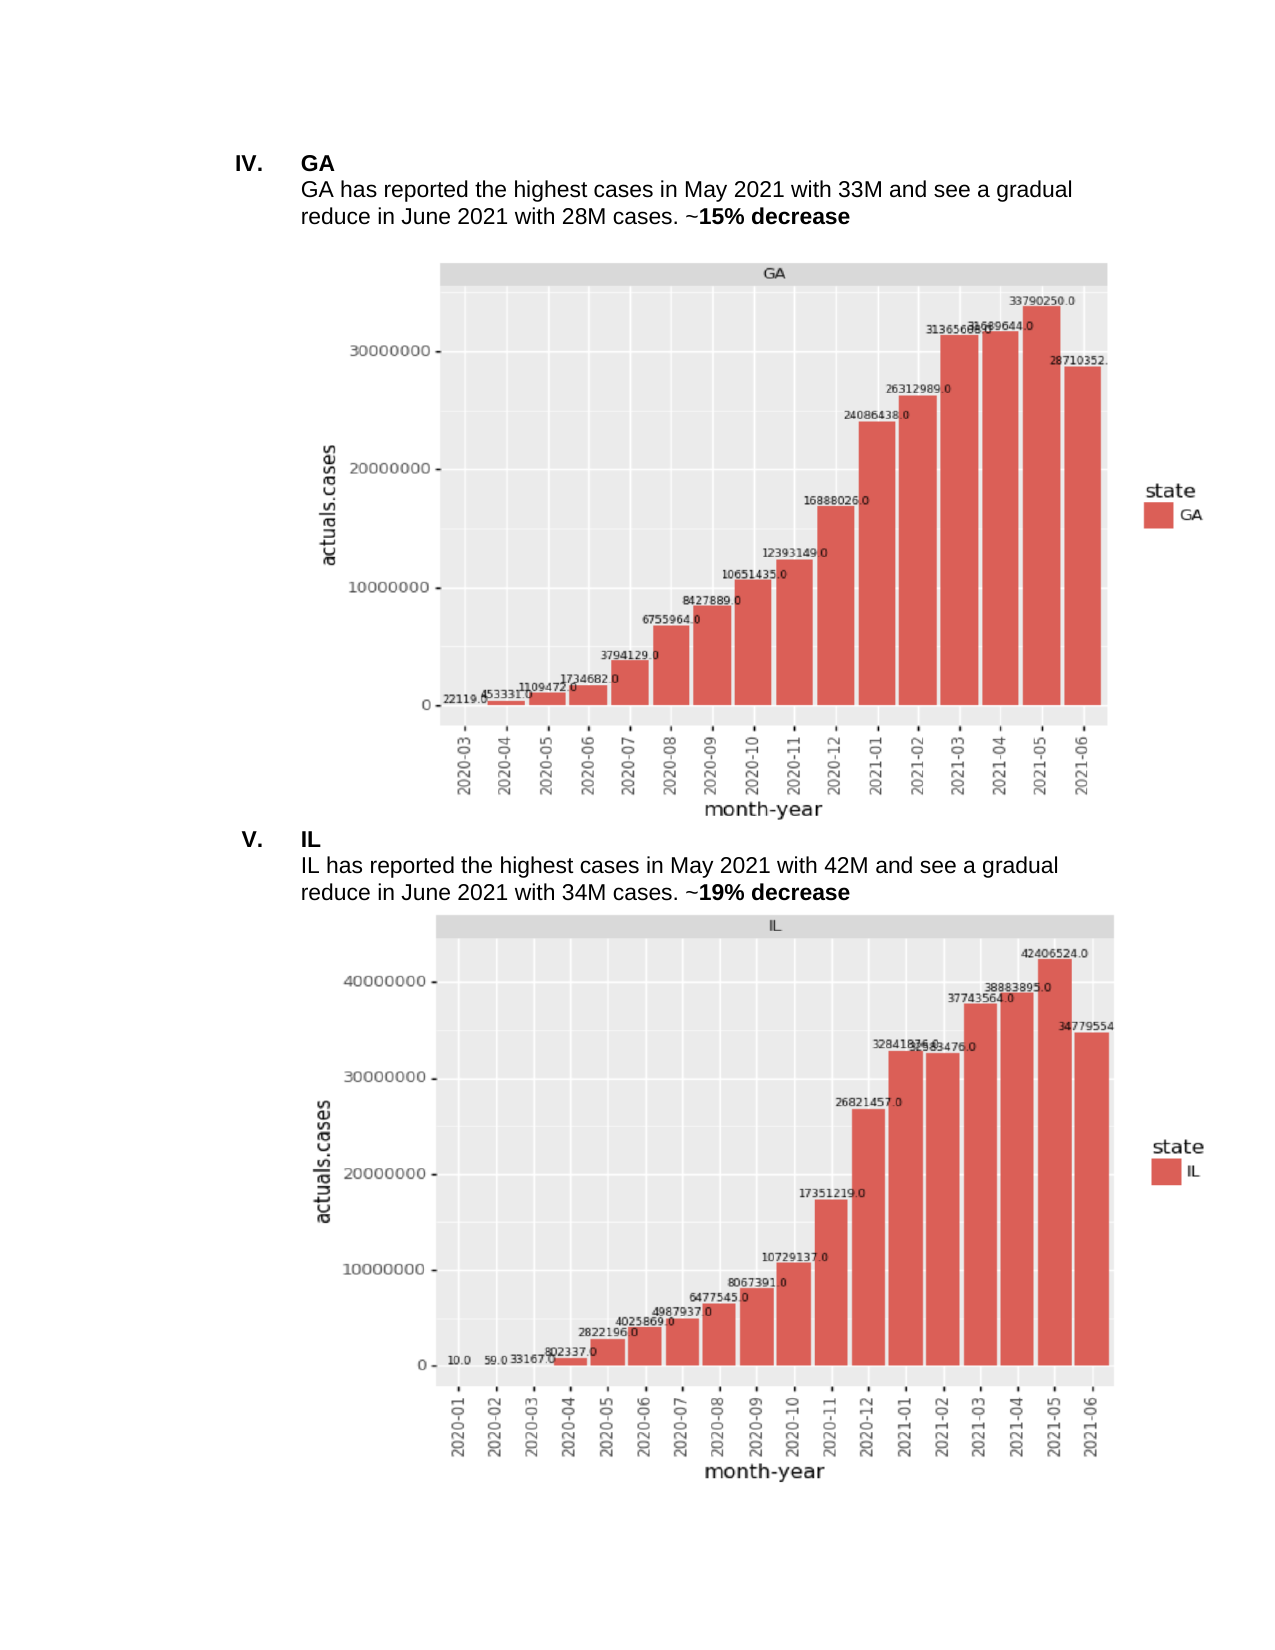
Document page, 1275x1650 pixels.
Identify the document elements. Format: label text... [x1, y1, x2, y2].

text IL has reported the highest cases in May 2021 with 42M and see a gradual reduce in June 2021 with 34M cases. ~19% decrease [301, 852, 1125, 905]
list IL [263, 826, 1125, 852]
list GA [263, 150, 1125, 176]
picture [300, 255, 1225, 827]
picture [300, 905, 1226, 1495]
text GA has reported the highest cases in May 2021 with 33M and see a gradual reduce in June 2021 with 28M cases. ~15% decrease [301, 176, 1125, 229]
